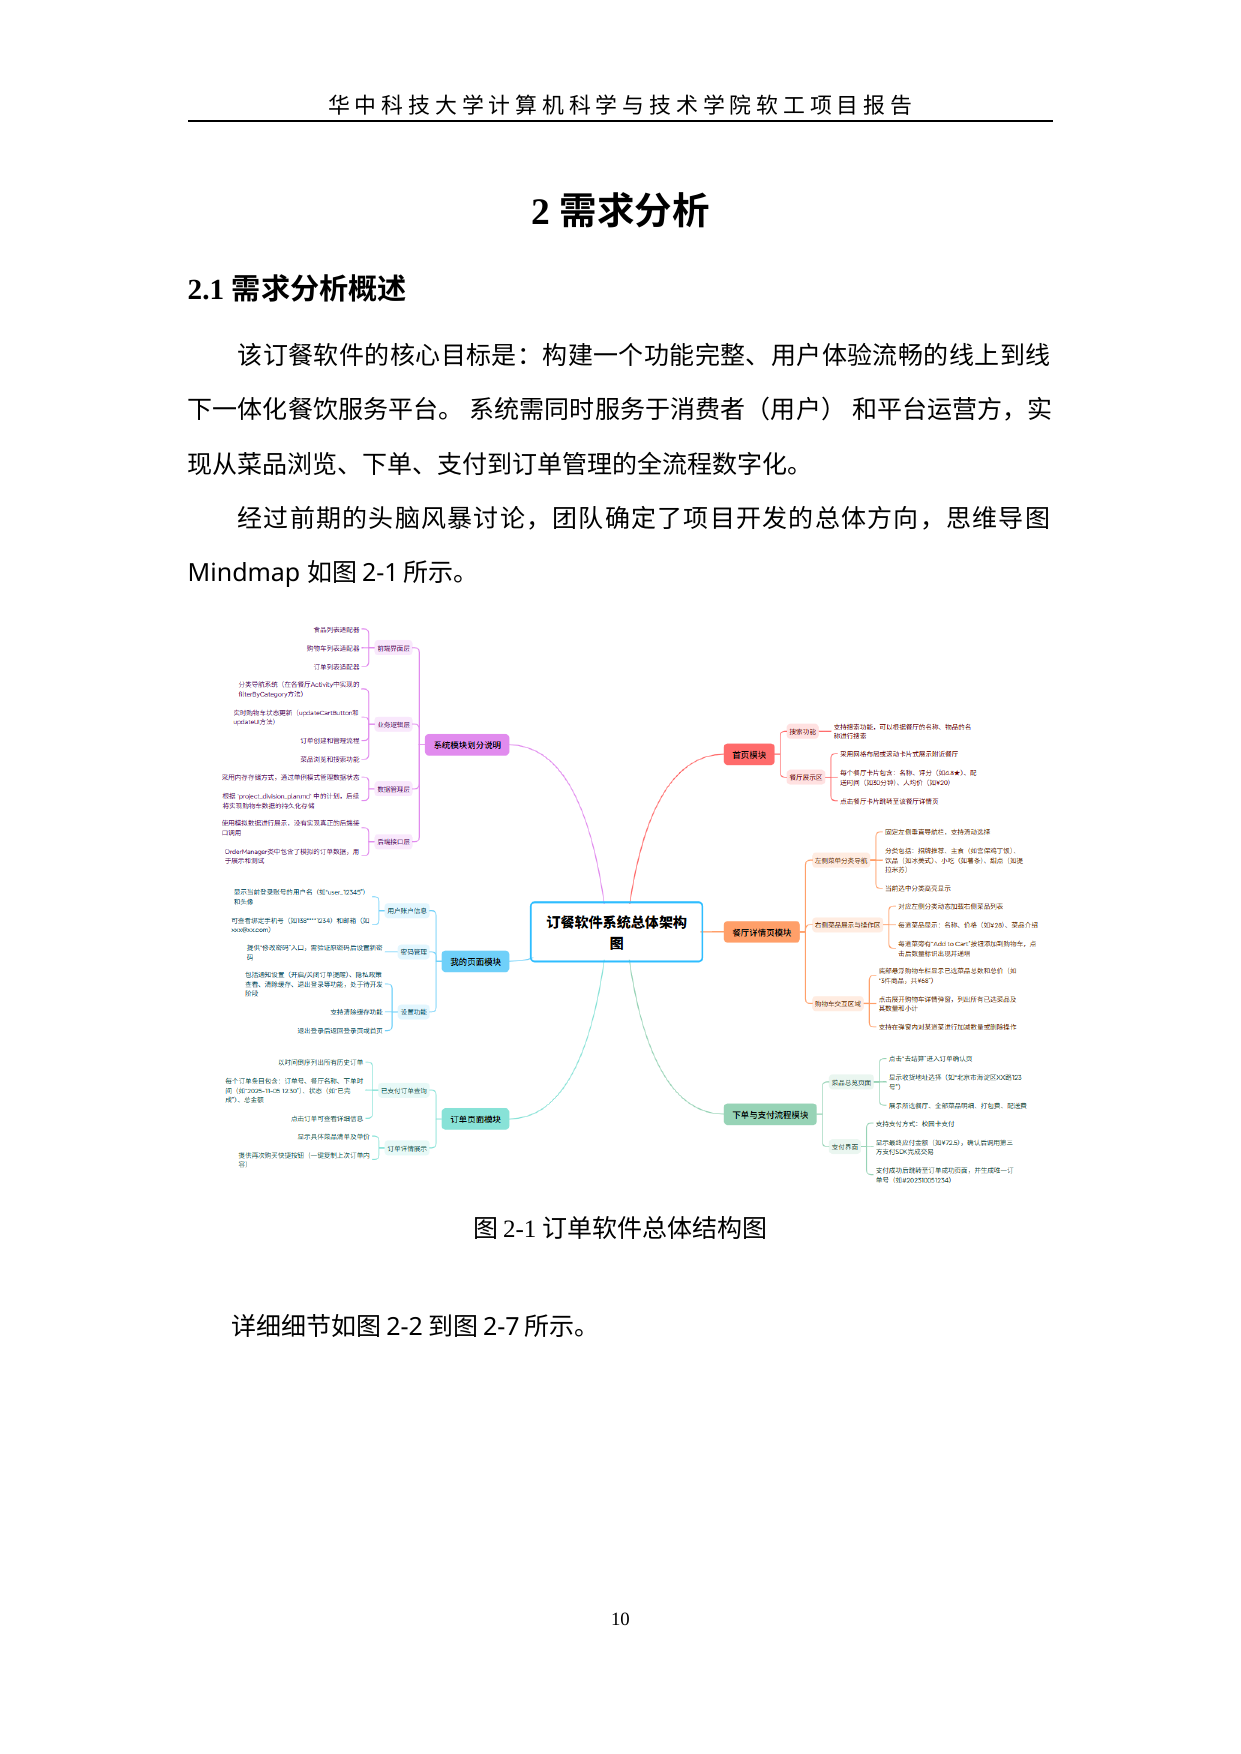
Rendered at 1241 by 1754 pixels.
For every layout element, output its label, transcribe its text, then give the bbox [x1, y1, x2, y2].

picture [187, 607, 1053, 1195]
text 该订餐软件的核心目标是：构建一个功能完整、用户体验流畅的线上到线下一体化餐饮服务平台。​ 系统需同时服务于消费者（用户）​ 和平台运营方，实现从菜品浏览、下单、支付到订单管理的全流程数字化。 [187, 335, 1053, 480]
text 图2-1 订单软件总体结构图 [187, 1209, 1053, 1245]
text 详细细节如图2-2到图2-7所示。 [187, 1306, 1053, 1343]
text 2 需求分析 [187, 181, 1053, 235]
text 2.1 需求分析概述 [187, 266, 1053, 308]
text 经过前期的头脑风暴讨论，团队确定了项目开发的总体方向，思维导图 Mindmap 如图2-1所示。 [187, 498, 1053, 589]
